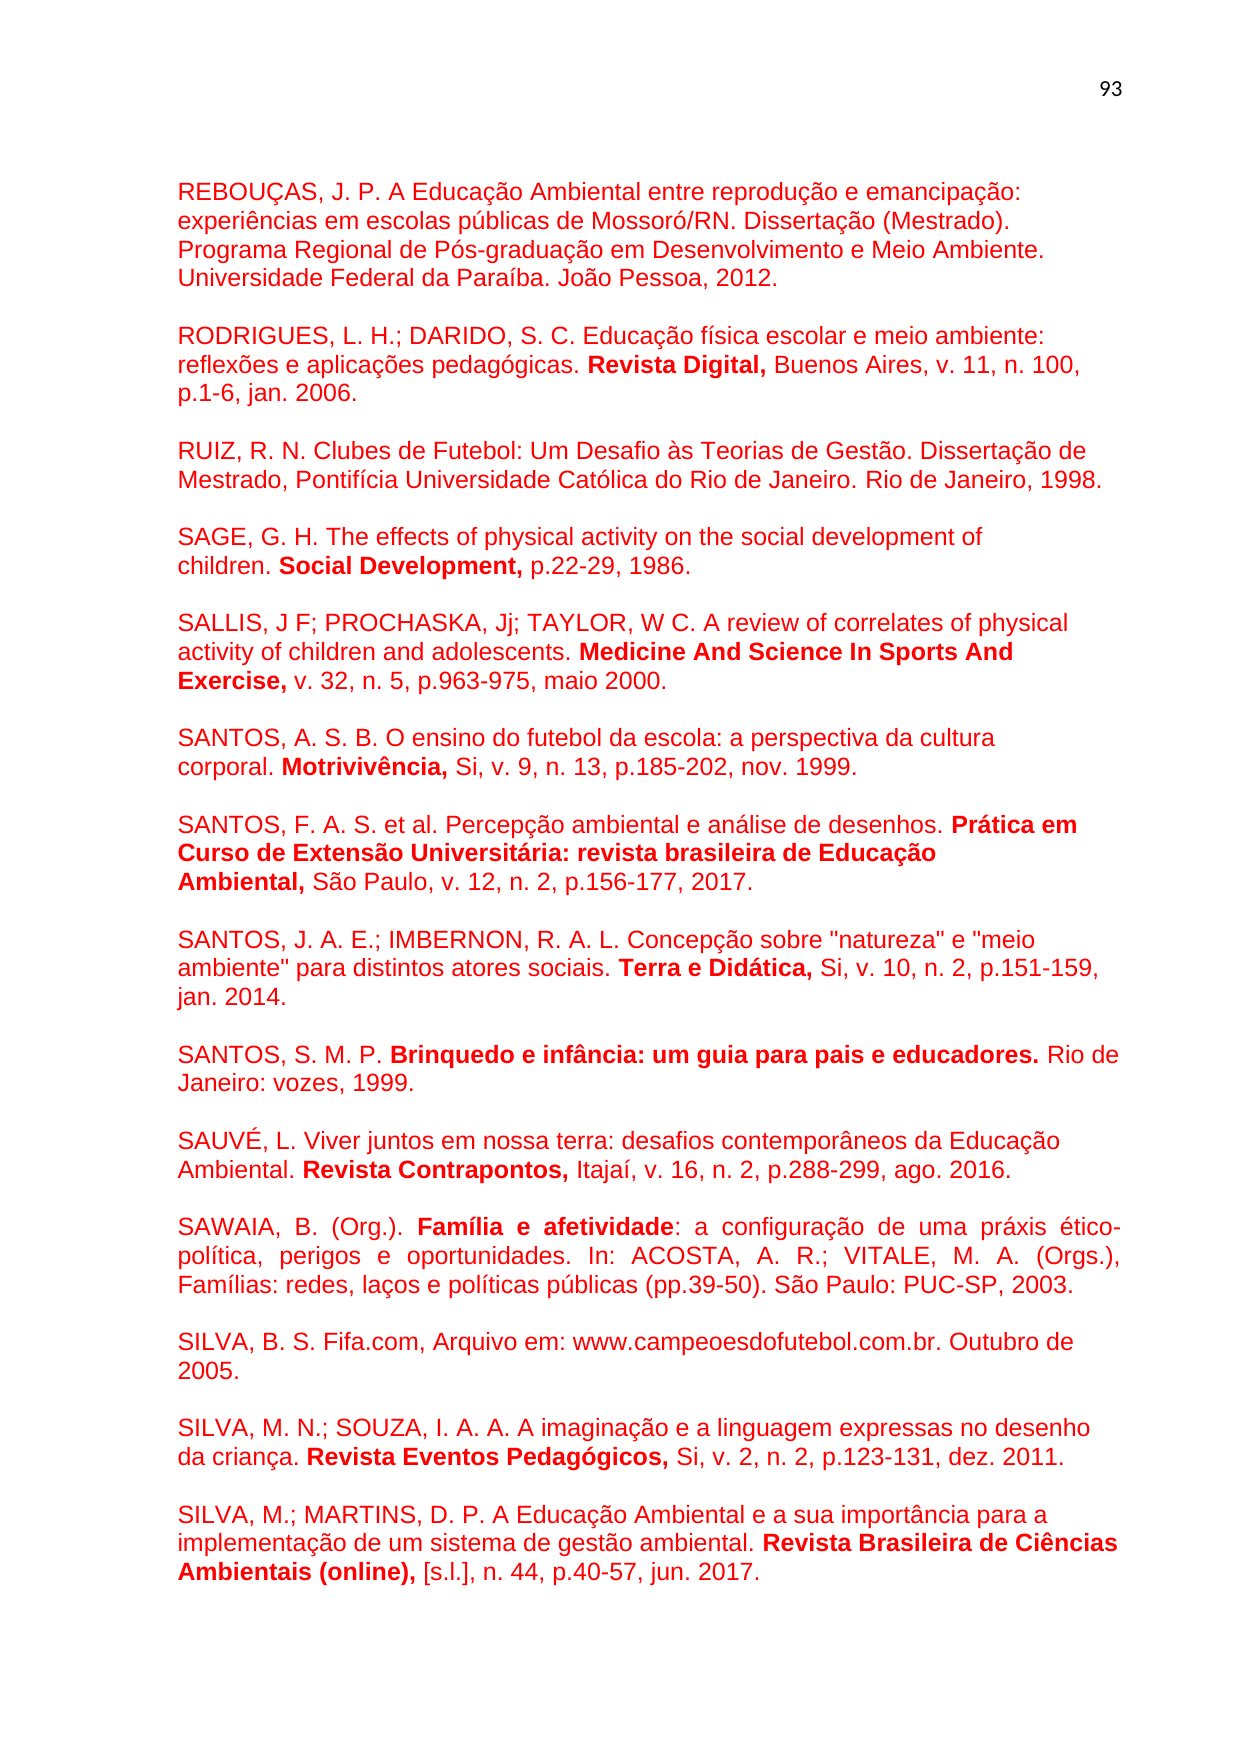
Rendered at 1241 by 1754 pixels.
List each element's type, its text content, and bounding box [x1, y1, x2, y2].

text SILVA, B. S. Fifa.com, Arquivo em: www.campeoesdofutebol.com.br. Outubro de 2005. [177, 1327, 1122, 1385]
text REBOUÇAS, J. P. A Educação Ambiental entre reprodução e emancipação: experiências em escolas públicas de Mossoró/RN. Dissertação (Mestrado). Programa Regional de Pós-graduação em Desenvolvimento e Meio Ambiente. Universidade Federal da Paraíba. João Pessoa, 2012. [177, 177, 1122, 292]
text SALLIS, J F; PROCHASKA, Jj; TAYLOR, W C. A review of correlates of physical activity of children and adolescents. Medicine And Science In Sports And Exercise, v. 32, n. 5, p.963-975, maio 2000. [177, 608, 1122, 695]
text SANTOS, A. S. B. O ensino do futebol da escola: a perspectiva da cultura corporal. Motrivivência, Si, v. 9, n. 13, p.185-202, nov. 1999. [177, 723, 1122, 781]
text RODRIGUES, L. H.; DARIDO, S. C. Educação física escolar e meio ambiente: reflexões e aplicações pedagógicas. Revista Digital, Buenos Aires, v. 11, n. 100, p.1-6, jan. 2006. [177, 321, 1122, 407]
text SAWAIA, B. (Org.). Família e afetividade: a configuração de uma práxis ético-política, perigos e oportunidades. In: ACOSTA, A. R.; VITALE, M. A. (Orgs.), Famílias: redes, laços e políticas públicas (pp.39-50). São Paulo: PUC-SP, 2003. [177, 1212, 1122, 1298]
text SILVA, M. N.; SOUZA, I. A. A. A imaginação e a linguagem expressas no desenho da criança. Revista Eventos Pedagógicos, Si, v. 2, n. 2, p.123-131, dez. 2011. [177, 1413, 1122, 1471]
text SANTOS, J. A. E.; IMBERNON, R. A. L. Concepção sobre "natureza" e "meio ambiente" para distintos atores sociais. Terra e Didática, Si, v. 10, n. 2, p.151-159, jan. 2014. [177, 925, 1122, 1011]
text SILVA, M.; MARTINS, D. P. A Educação Ambiental e a sua importância para a implementação de um sistema de gestão ambiental. Revista Brasileira de Ciências Ambientais (online), [s.l.], n. 44, p.40-57, jun. 2017. [177, 1500, 1122, 1586]
text SANTOS, S. M. P. Brinquedo e infância: um guia para pais e educadores. Rio de Janeiro: vozes, 1999. [177, 1040, 1122, 1097]
text RUIZ, R. N. Clubes de Futebol: Um Desafio às Teorias de Gestão. Dissertação de Mestrado, Pontifícia Universidade Católica do Rio de Janeiro. Rio de Janeiro, 1998. [177, 436, 1122, 493]
text SAGE, G. H. The effects of physical activity on the social development of children. Social Development, p.22-29, 1986. [691, 522, 1122, 580]
text SANTOS, F. A. S. et al. Percepção ambiental e análise de desenhos. Prática em Curso de Extensão Universitária: revista brasileira de Educação Ambiental, São Paulo, v. 12, n. 2, p.156-177, 2017. [177, 810, 1122, 896]
